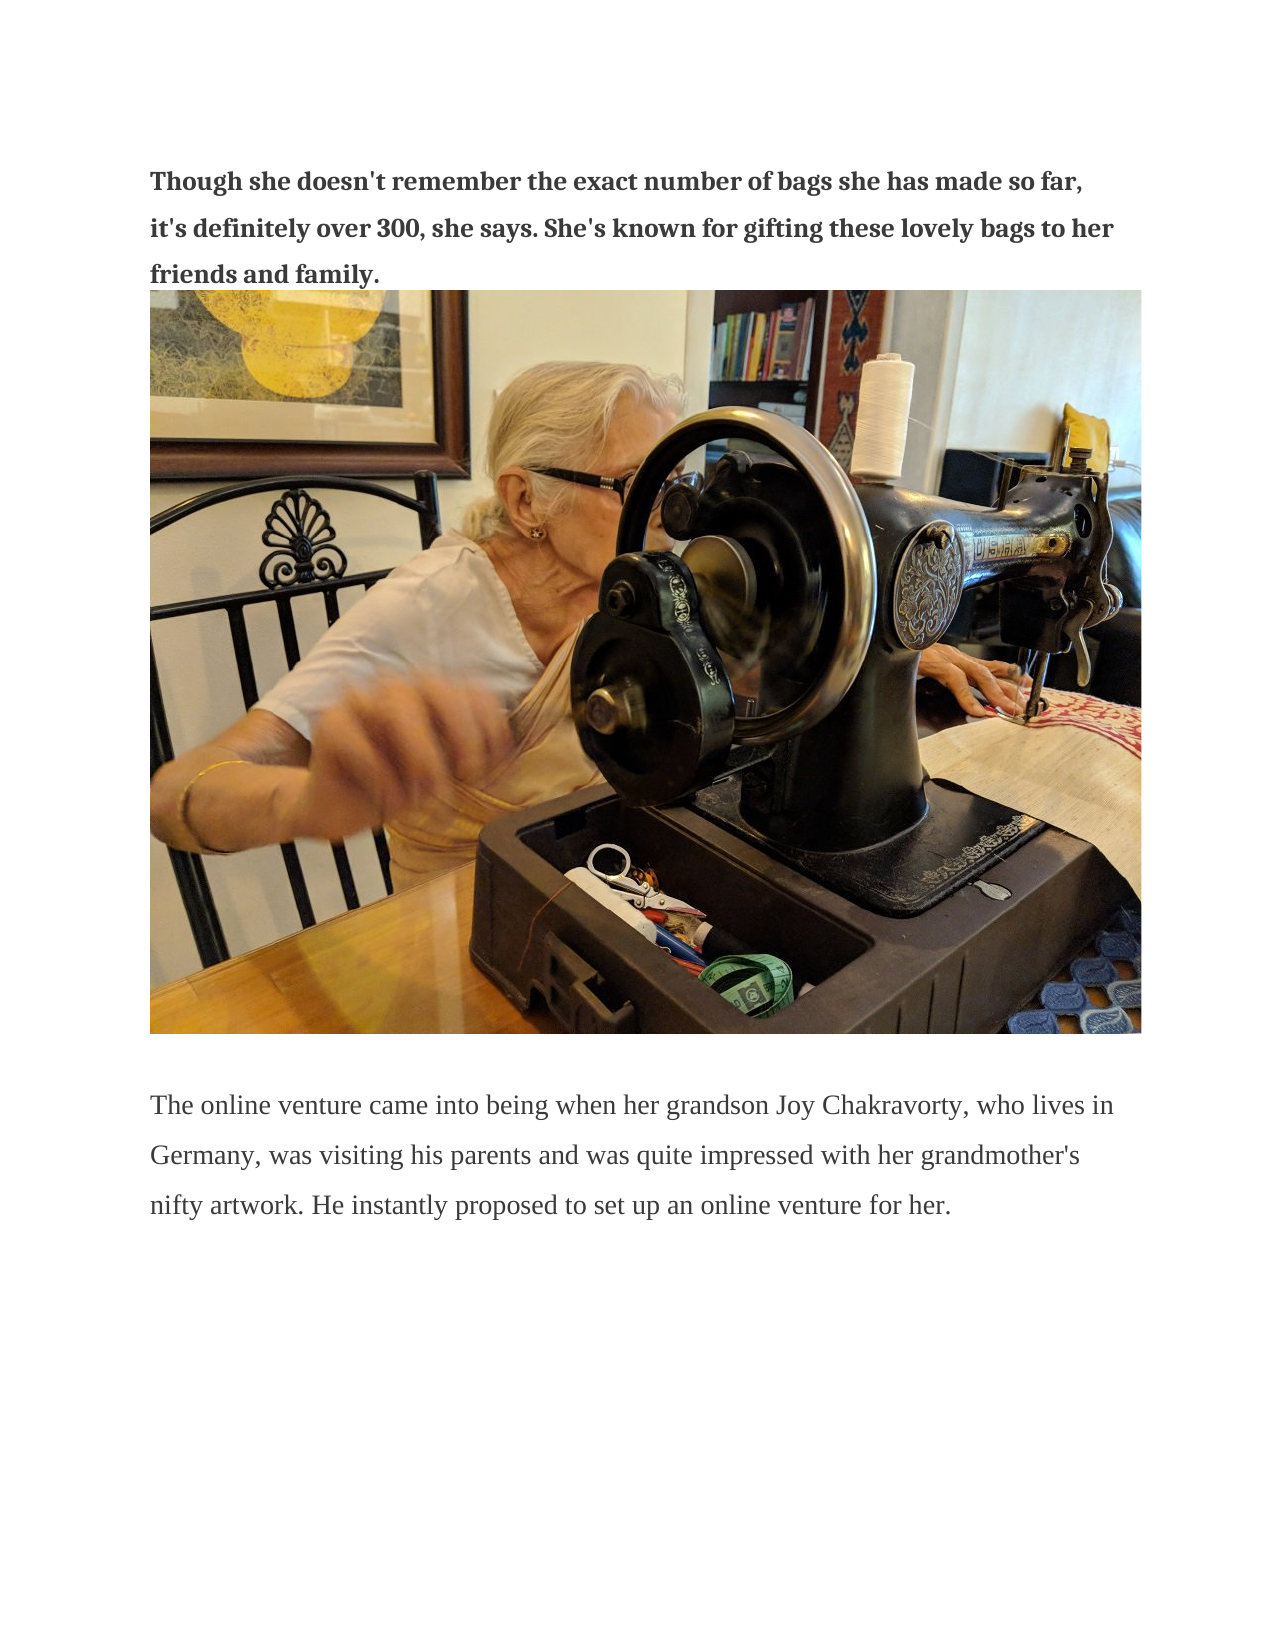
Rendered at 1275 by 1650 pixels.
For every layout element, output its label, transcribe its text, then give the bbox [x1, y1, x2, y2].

subtitle Though she doesn't remember the exact number of bags she has made so far, it's definitely over 300, she says. She's known for gifting these lovely bags to her friends and family. [150, 150, 1125, 290]
text The online venture came into being when her grandson Joy Chakravorty, who lives in Germany, was visiting his parents and was quite impressed with her grandmother's nifty artwork. He instantly proposed to set up an online venture for her. [150, 1070, 1125, 1220]
picture [150, 290, 1142, 1034]
